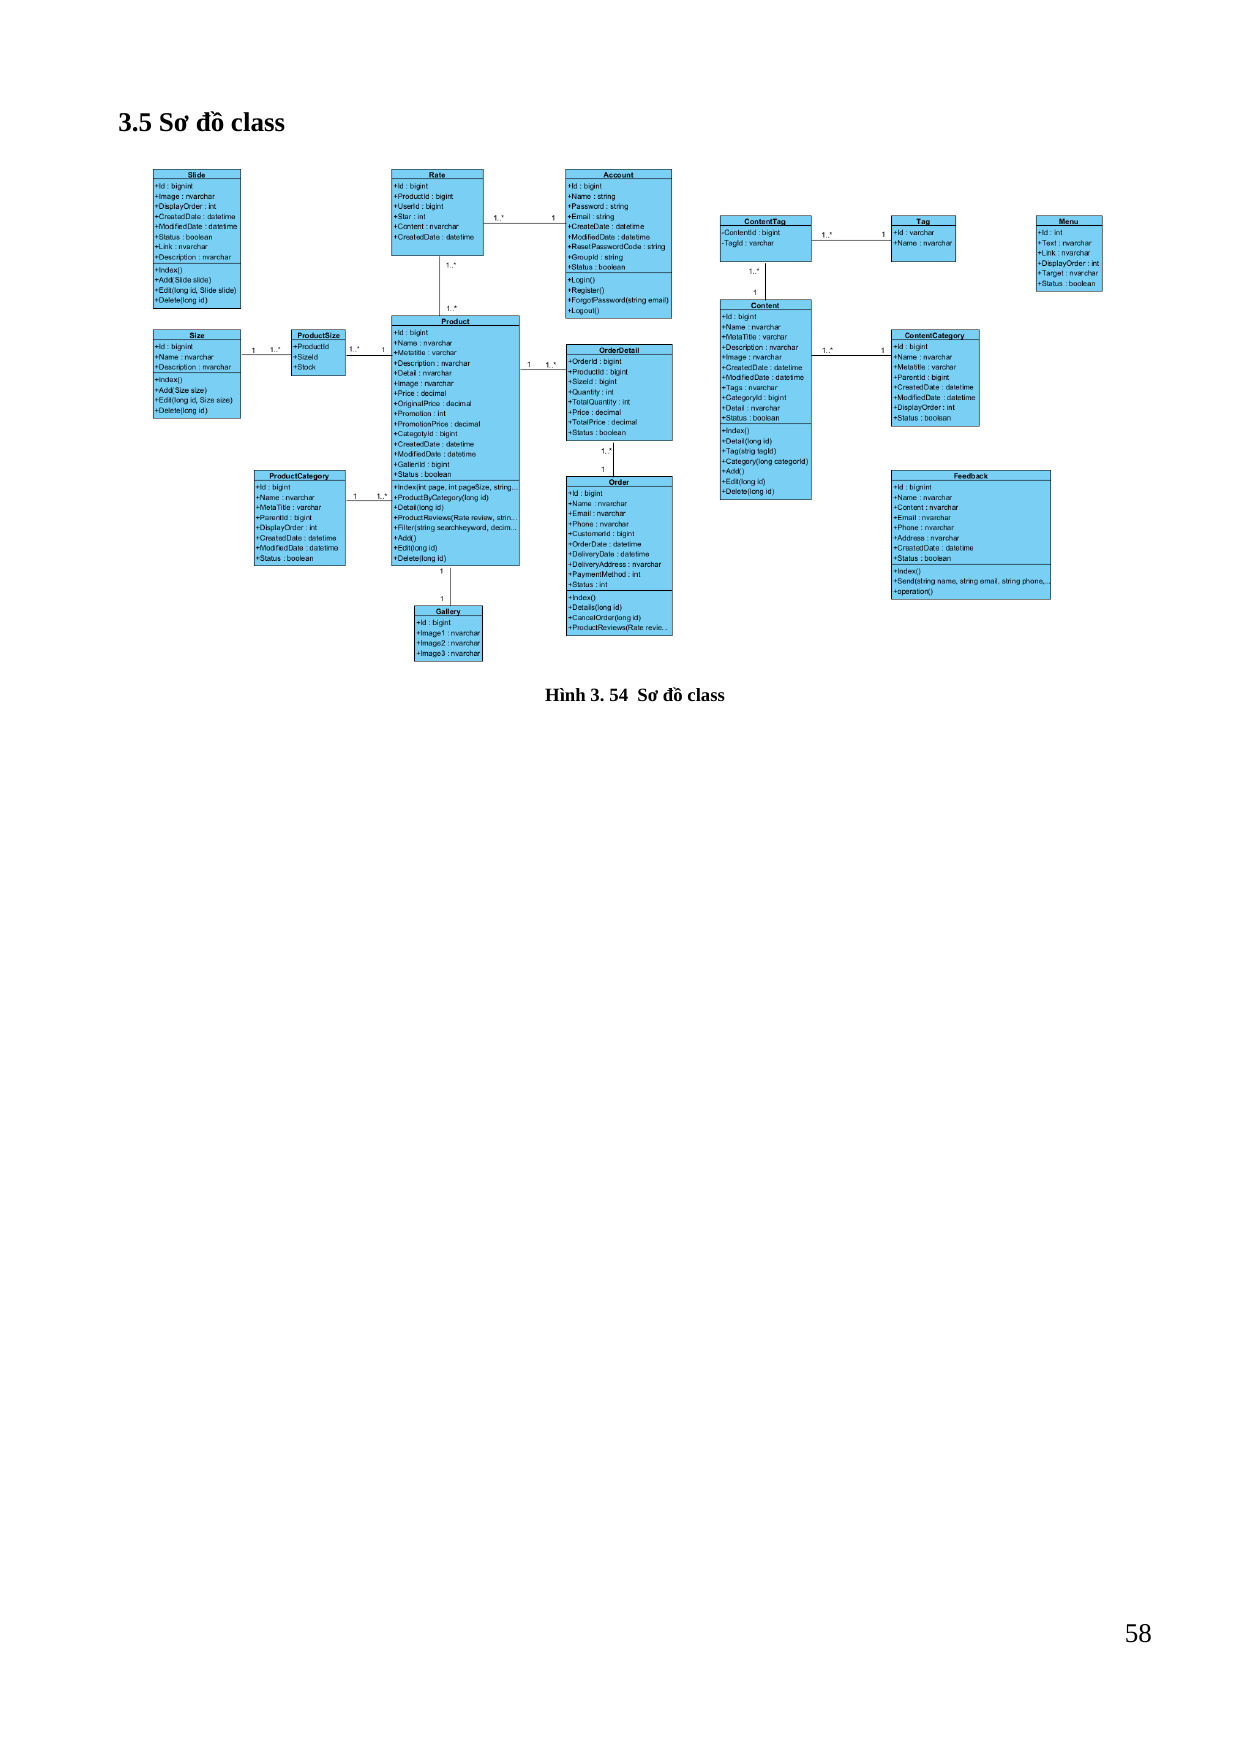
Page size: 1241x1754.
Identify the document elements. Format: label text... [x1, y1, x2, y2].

text 3.5 Sơ đồ class [118, 106, 1152, 137]
picture [147, 152, 1123, 669]
text Hình 3. 54 Sơ đồ class [118, 684, 1152, 706]
